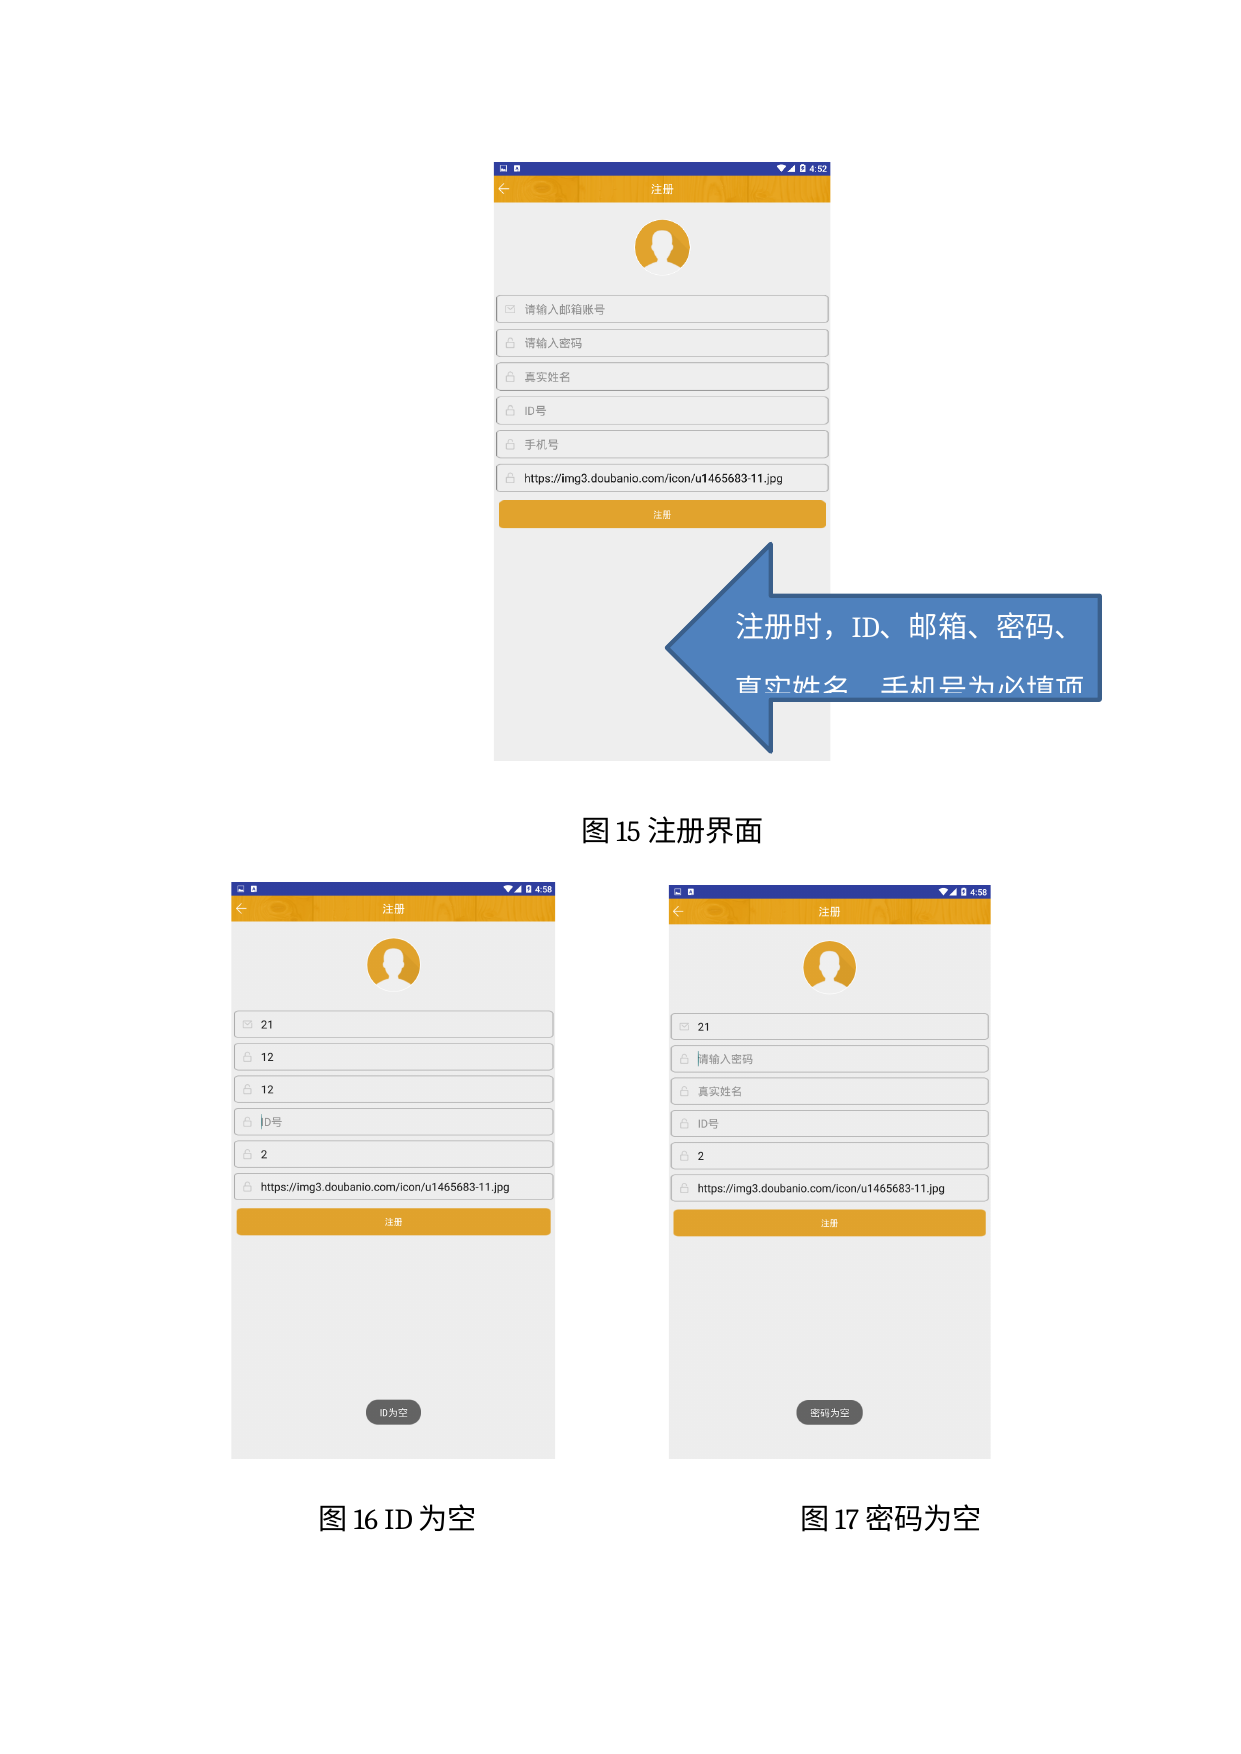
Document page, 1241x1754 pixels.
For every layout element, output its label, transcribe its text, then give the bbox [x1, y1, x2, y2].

text 图15 注册界面 [187, 796, 1053, 861]
text 图16 ID为空 图17密码为空 [187, 1484, 1053, 1549]
picture [493, 162, 831, 761]
picture [231, 882, 556, 1459]
picture [668, 885, 991, 1459]
